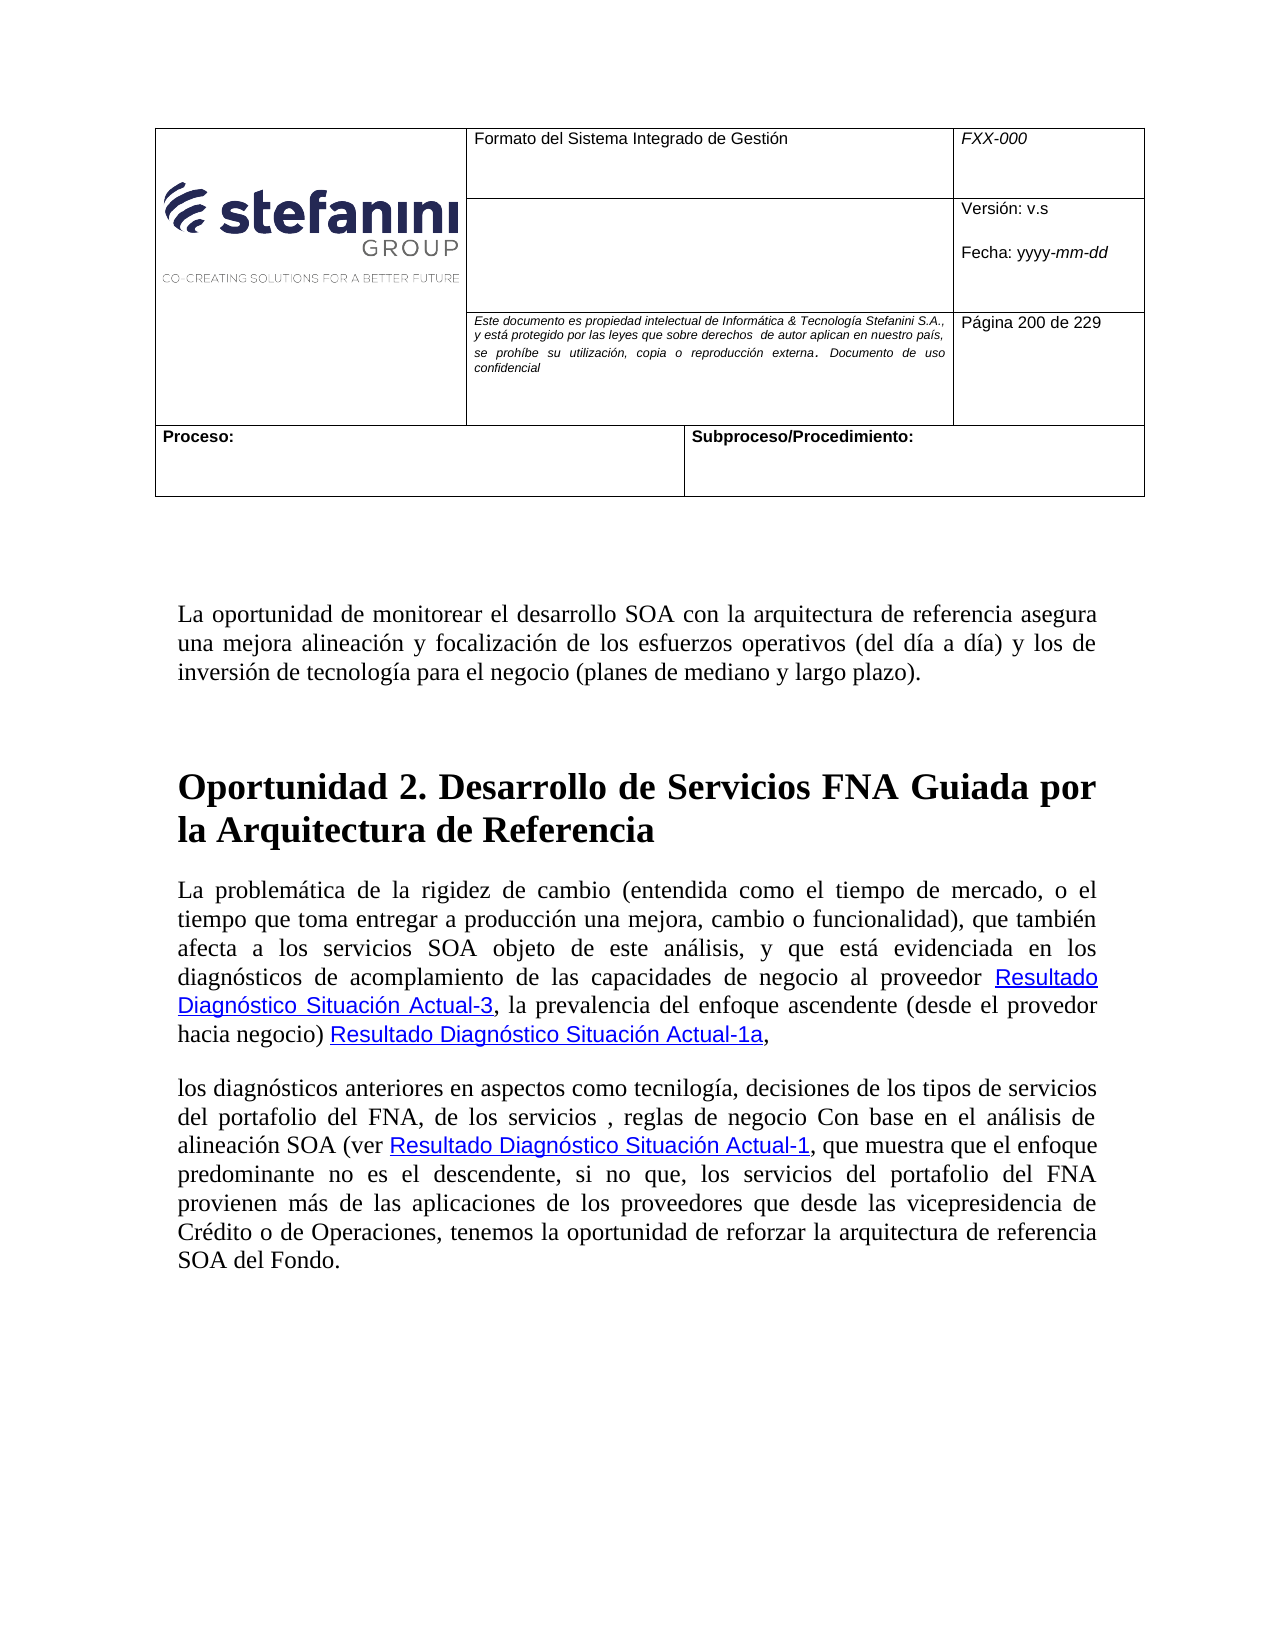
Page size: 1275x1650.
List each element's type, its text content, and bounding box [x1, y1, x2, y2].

text los diagnósticos anteriores en aspectos como tecnilogía, decisiones de los tipos de servicios del portafolio del FNA, de los servicios , reglas de negocio Con base en el análisis de alineación SOA (ver Resultado Diagnóstico Situación Actual-1, que muestra que el enfoque predominante no es el descendente, si no que, los servicios del portafolio del FNA provienen más de las aplicaciones de los proveedores que desde las vicepresidencia de Crédito o de Operaciones, tenemos la oportunidad de reforzar la arquitectura de referencia SOA del Fondo. [177, 1073, 1098, 1274]
text La oportunidad de monitorear el desarrollo SOA con la arquitectura de referencia asegura una mejora alineación y focalización de los esfuerzos operativos (del día a día) y los de inversión de tecnología para el negocio (planes de mediano y largo plazo). [177, 599, 1098, 686]
text La problemática de la rigidez de cambio (entendida como el tiempo de mercado, o el tiempo que toma entregar a producción una mejora, cambio o funcionalidad), que también afecta a los servicios SOA objeto de este análisis, y que está evidenciada en los diagnósticos de acomplamiento de las capacidades de negocio al proveedor Resultado Diagnóstico Situación Actual-3, la prevalencia del enfoque ascendente (desde el provedor hacia negocio) Resultado Diagnóstico Situación Actual-1a, [177, 876, 1098, 1048]
picture [162, 182, 460, 286]
subtitle Oportunidad 2. Desarrollo de Servicios FNA Guiada por la Arquitectura de Referencia [177, 764, 1098, 851]
